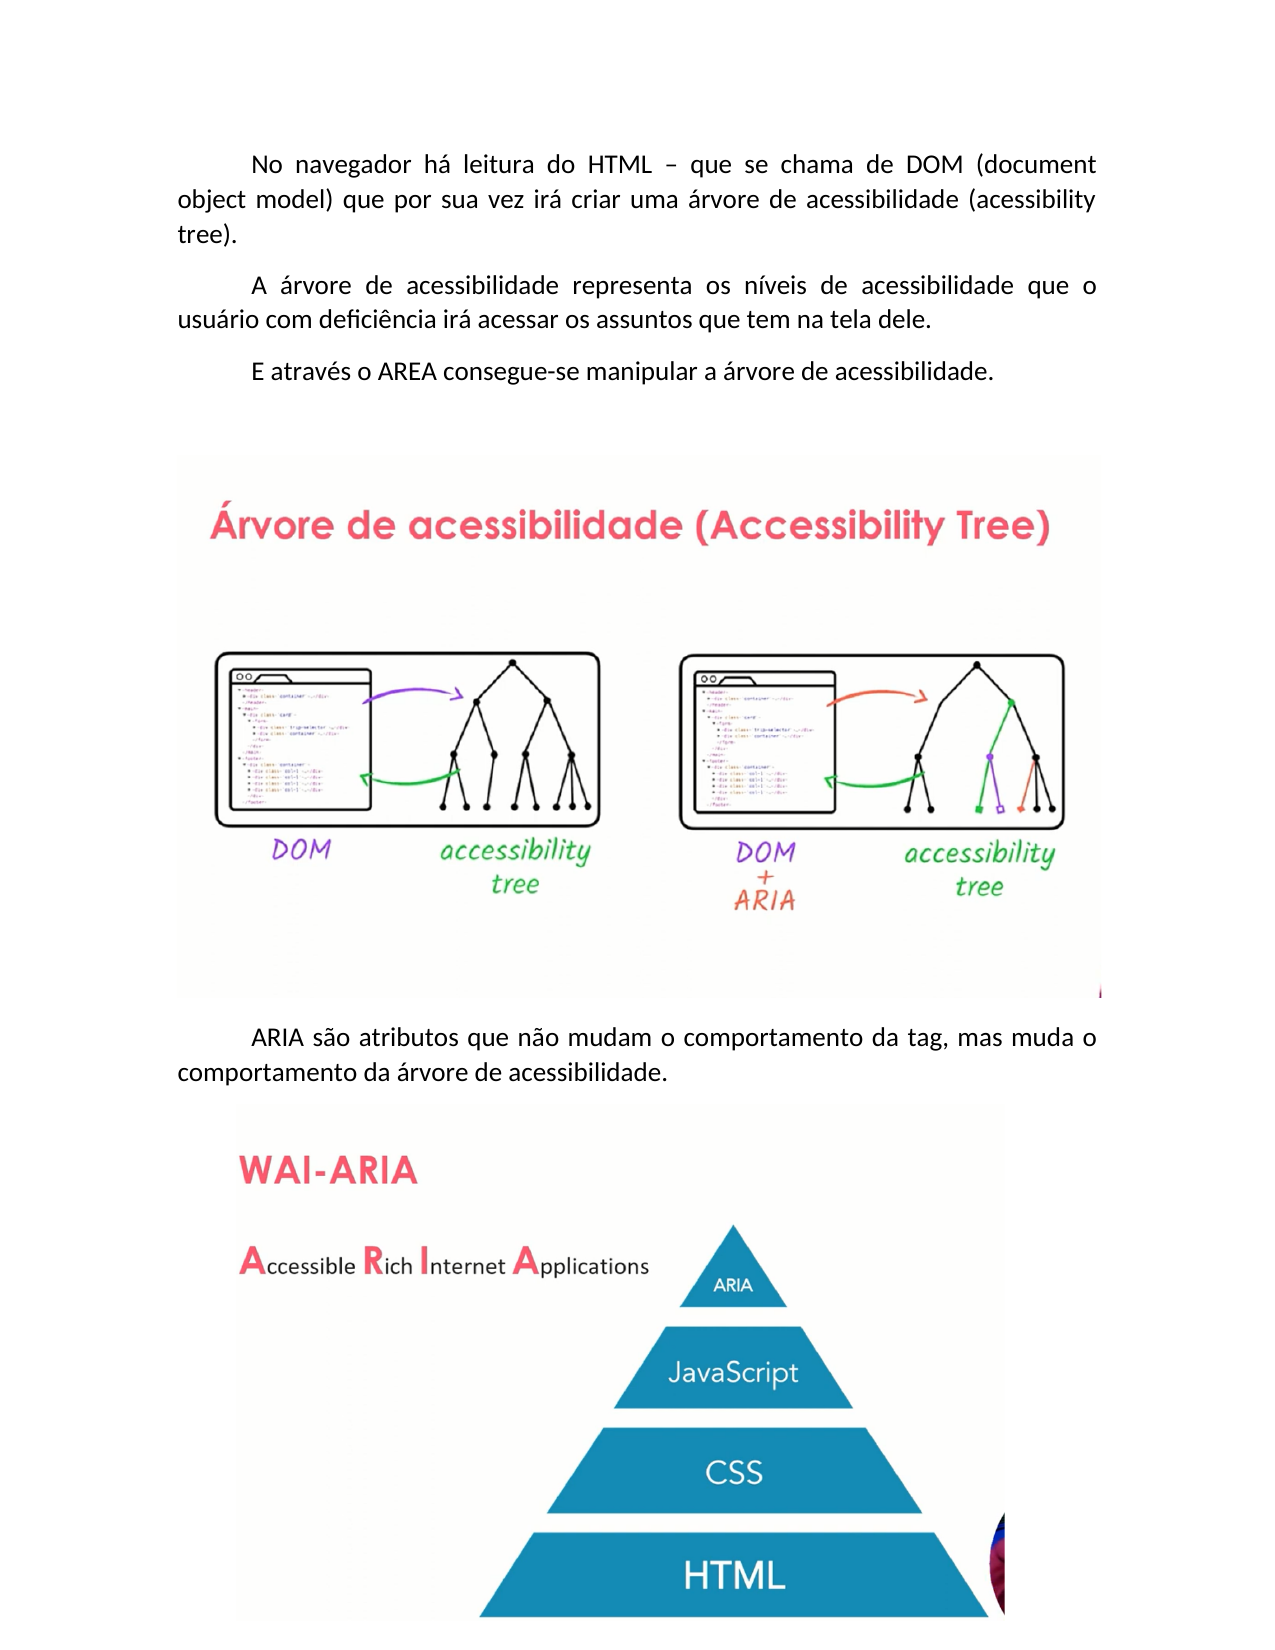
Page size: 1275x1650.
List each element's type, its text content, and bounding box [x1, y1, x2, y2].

text No navegador há leitura do HTML – que se chama de DOM (document object model) que por sua vez irá criar uma árvore de acessibilidade (acessibility tree). [177, 148, 1098, 250]
picture [236, 1104, 1005, 1621]
text A árvore de acessibilidade representa os níveis de acessibilidade que o usuário com deficiência irá acessar os assuntos que tem na tela dele. [177, 268, 1098, 336]
picture [176, 455, 1102, 998]
text ARIA são atributos que não mudam o comportamento da tag, mas muda o comportamento da árvore de acessibilidade. [177, 1020, 1098, 1088]
text E através o AREA consegue-se manipular a árvore de acessibilidade. [177, 354, 1098, 387]
